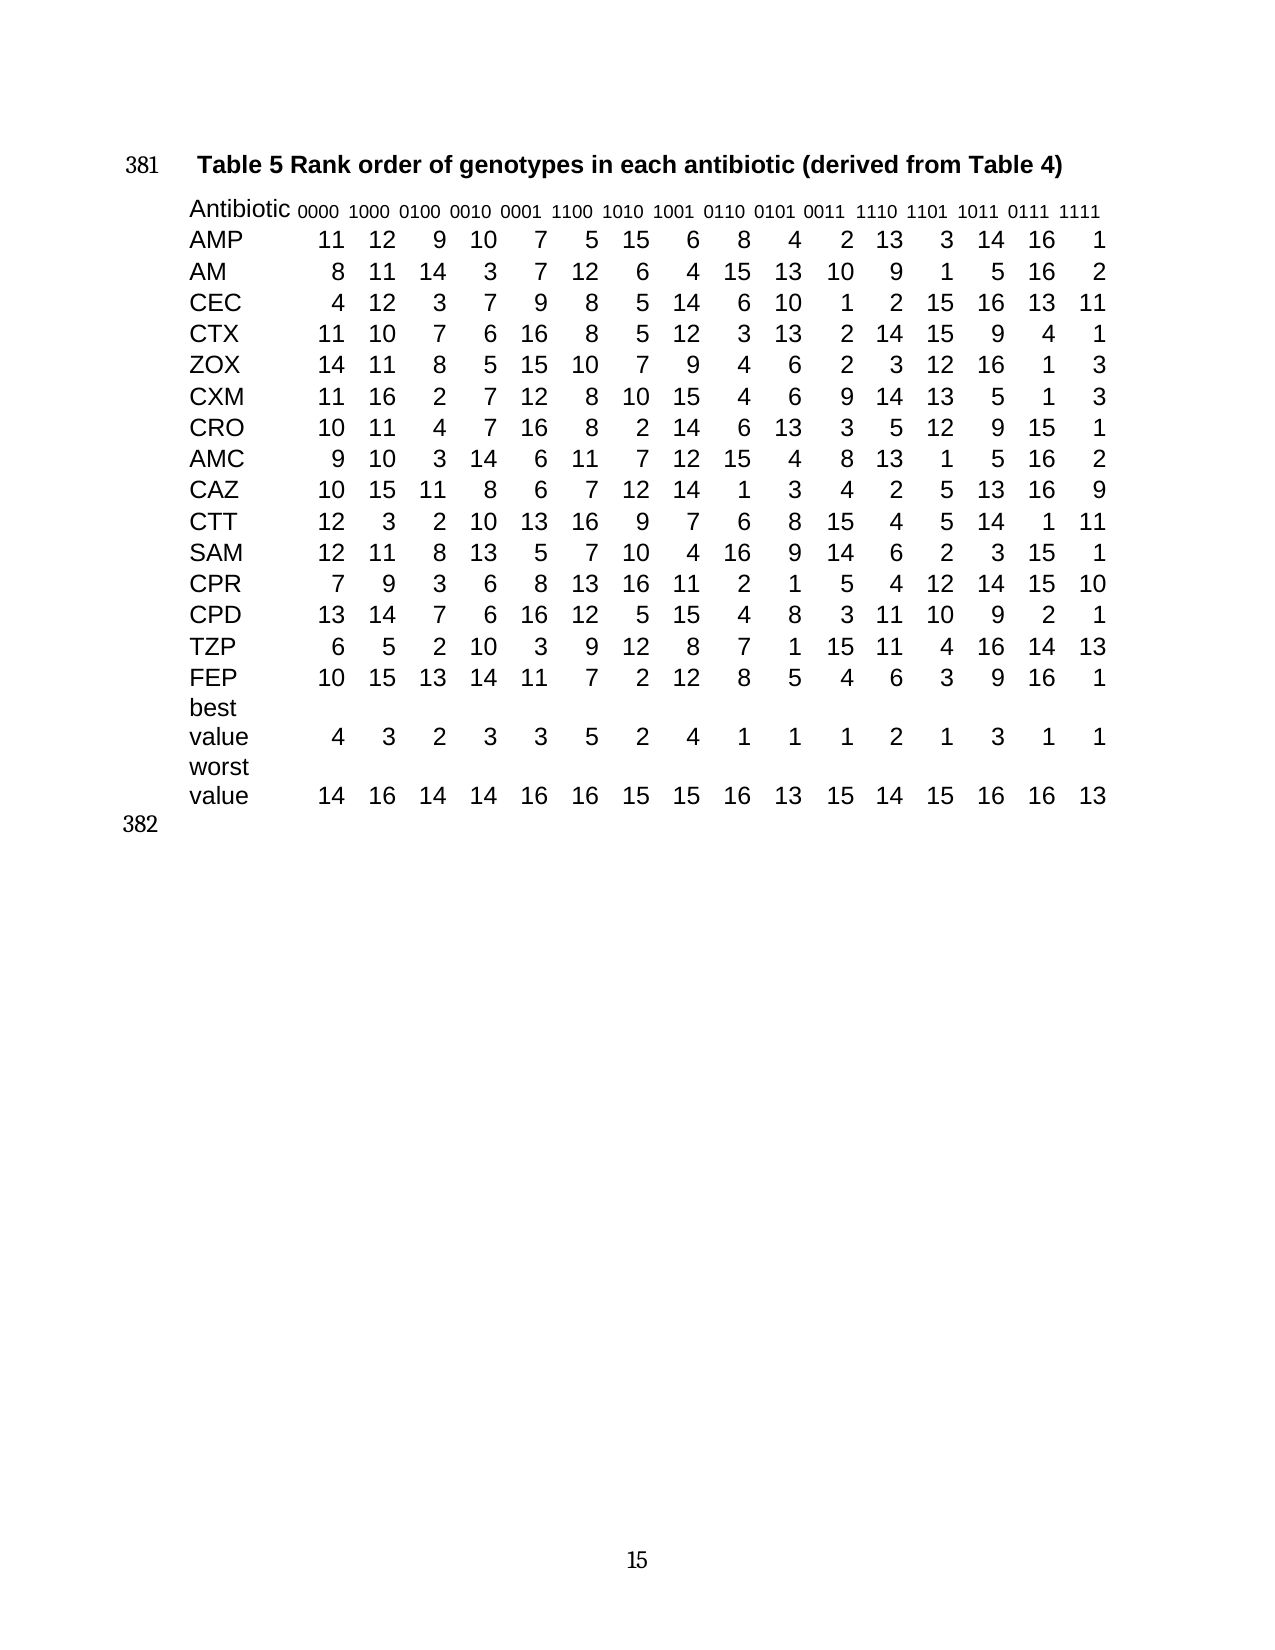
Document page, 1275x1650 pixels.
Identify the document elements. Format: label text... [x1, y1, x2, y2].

table_cell 4 [651, 254, 702, 285]
table_cell 16 [499, 751, 549, 809]
table_cell 6 [702, 504, 752, 535]
table_cell 5 [905, 504, 955, 535]
table_cell 2 [803, 316, 854, 348]
table_cell best value [188, 691, 296, 751]
table_cell 16 [600, 566, 651, 598]
table_cell 14 [854, 751, 905, 809]
table_cell 7 [549, 660, 600, 691]
table_cell 10 [448, 504, 499, 535]
table_cell 14 [955, 223, 1006, 254]
table_cell 13 [753, 316, 803, 348]
table_cell 6 [753, 348, 803, 379]
table_cell 3 [397, 285, 448, 316]
table_cell 3 [905, 660, 955, 691]
table_cell 5 [955, 441, 1006, 473]
table_cell 8 [499, 566, 549, 598]
table_cell 13 [753, 254, 803, 285]
table_cell worst value [188, 751, 296, 809]
table_cell 5 [499, 535, 549, 566]
table_cell 12 [296, 535, 346, 566]
table_cell 15 [1006, 566, 1057, 598]
table_cell 5 [549, 691, 600, 751]
table_cell AMP [188, 223, 296, 254]
table_cell 3 [346, 504, 397, 535]
table_cell 8 [549, 379, 600, 410]
table_cell 5 [905, 473, 955, 504]
table_cell 14 [1006, 629, 1057, 660]
table_cell 4 [702, 348, 752, 379]
table_cell 13 [854, 223, 905, 254]
table_cell 3 [702, 316, 752, 348]
table_header 1111 [1057, 179, 1108, 223]
table_cell 6 [600, 254, 651, 285]
table_cell 7 [448, 410, 499, 441]
table_cell 4 [854, 566, 905, 598]
table_header 0011 [803, 179, 854, 223]
table_cell 5 [448, 348, 499, 379]
table_cell 13 [397, 660, 448, 691]
table_cell 7 [600, 441, 651, 473]
table_cell 14 [397, 254, 448, 285]
table_cell 11 [346, 410, 397, 441]
table_cell 2 [1006, 598, 1057, 629]
table_cell 10 [346, 441, 397, 473]
table_cell 14 [448, 660, 499, 691]
table_cell 10 [803, 254, 854, 285]
table_header 0110 [702, 179, 752, 223]
table_cell 2 [854, 285, 905, 316]
table_cell 11 [346, 348, 397, 379]
table_cell 9 [651, 348, 702, 379]
table_cell 2 [1057, 441, 1108, 473]
table_cell 12 [346, 223, 397, 254]
table_cell 15 [499, 348, 549, 379]
table_cell 4 [905, 629, 955, 660]
table_cell 1 [753, 691, 803, 751]
table_cell 4 [651, 691, 702, 751]
table_cell 14 [651, 285, 702, 316]
table_cell 13 [905, 379, 955, 410]
table_cell 8 [448, 473, 499, 504]
table_cell 9 [955, 316, 1006, 348]
table_cell 11 [397, 473, 448, 504]
table_cell 3 [397, 441, 448, 473]
table_cell 9 [955, 660, 1006, 691]
table_cell 14 [803, 535, 854, 566]
table_cell 2 [803, 223, 854, 254]
table_cell 5 [600, 598, 651, 629]
table_cell 1 [1057, 691, 1108, 751]
table_cell 9 [499, 285, 549, 316]
table_cell 13 [448, 535, 499, 566]
table_cell 8 [702, 223, 752, 254]
table_cell 15 [905, 285, 955, 316]
table_cell 10 [296, 660, 346, 691]
table_cell 4 [753, 441, 803, 473]
table_cell 10 [549, 348, 600, 379]
table_cell 2 [397, 379, 448, 410]
table_header 1000 [346, 179, 397, 223]
table_cell 2 [702, 566, 752, 598]
table_cell 1 [1006, 691, 1057, 751]
table_cell 3 [955, 535, 1006, 566]
table_cell 6 [854, 535, 905, 566]
table_cell 1 [803, 691, 854, 751]
table_cell 12 [905, 348, 955, 379]
table_cell 5 [346, 629, 397, 660]
table_cell 15 [651, 751, 702, 809]
table_cell CTX [188, 316, 296, 348]
table_cell 14 [296, 751, 346, 809]
table_cell 7 [499, 223, 549, 254]
table_cell 4 [753, 223, 803, 254]
table_cell 16 [1006, 223, 1057, 254]
table_cell 9 [346, 566, 397, 598]
table_cell 10 [346, 316, 397, 348]
table_cell 14 [854, 379, 905, 410]
table_cell 3 [448, 254, 499, 285]
table_cell CPR [188, 566, 296, 598]
table_cell 6 [448, 598, 499, 629]
table_cell 10 [600, 379, 651, 410]
table_cell 15 [702, 254, 752, 285]
table_cell 11 [1057, 285, 1108, 316]
table_cell 11 [346, 535, 397, 566]
table_cell 6 [702, 285, 752, 316]
table_cell 6 [854, 660, 905, 691]
table_cell 10 [753, 285, 803, 316]
table_cell 16 [955, 629, 1006, 660]
table_cell 6 [702, 410, 752, 441]
table_cell 4 [296, 285, 346, 316]
table_cell 8 [753, 598, 803, 629]
table_cell 7 [600, 348, 651, 379]
table_cell 4 [397, 410, 448, 441]
table_cell 7 [549, 473, 600, 504]
table_cell 4 [1006, 316, 1057, 348]
table_cell 2 [1057, 254, 1108, 285]
table_cell 3 [499, 691, 549, 751]
table_cell 15 [600, 751, 651, 809]
table_cell 4 [702, 598, 752, 629]
table_cell 2 [600, 691, 651, 751]
table_cell 16 [346, 751, 397, 809]
table_cell 13 [753, 410, 803, 441]
table_cell 7 [397, 316, 448, 348]
table_cell 4 [803, 473, 854, 504]
table_cell 15 [803, 751, 854, 809]
table_cell 10 [600, 535, 651, 566]
table_cell 7 [296, 566, 346, 598]
table_cell 3 [448, 691, 499, 751]
table_cell 1 [1006, 504, 1057, 535]
table_cell 5 [955, 254, 1006, 285]
table_cell 1 [803, 285, 854, 316]
table_cell 2 [905, 535, 955, 566]
table_cell 12 [549, 254, 600, 285]
table_cell AM [188, 254, 296, 285]
table_cell 1 [1057, 410, 1108, 441]
table_header 0001 [499, 179, 549, 223]
table_cell 9 [955, 410, 1006, 441]
table_cell 4 [702, 379, 752, 410]
table_cell 2 [803, 348, 854, 379]
table_cell 16 [549, 504, 600, 535]
table_header 0101 [753, 179, 803, 223]
table_cell 6 [296, 629, 346, 660]
table_cell 12 [651, 316, 702, 348]
table_cell 9 [296, 441, 346, 473]
table_cell 12 [600, 629, 651, 660]
table_cell 16 [1006, 254, 1057, 285]
table_cell 8 [397, 535, 448, 566]
table_cell 15 [1006, 410, 1057, 441]
table_cell 14 [854, 316, 905, 348]
table_cell 12 [549, 598, 600, 629]
table_cell 6 [448, 316, 499, 348]
table_cell CPD [188, 598, 296, 629]
table_cell 1 [1057, 223, 1108, 254]
table_cell 2 [854, 473, 905, 504]
table_cell 12 [651, 441, 702, 473]
table_cell 12 [346, 285, 397, 316]
table_cell 16 [1006, 751, 1057, 809]
table_cell 10 [905, 598, 955, 629]
table_cell 2 [397, 629, 448, 660]
table_cell ZOX [188, 348, 296, 379]
table_cell 11 [854, 598, 905, 629]
table_cell 12 [600, 473, 651, 504]
table_cell 7 [702, 629, 752, 660]
table_cell 6 [448, 566, 499, 598]
table_cell 12 [296, 504, 346, 535]
table_cell 5 [549, 223, 600, 254]
table_cell 9 [955, 598, 1006, 629]
table_cell 12 [905, 566, 955, 598]
table_cell 13 [955, 473, 1006, 504]
table_cell 1 [1057, 660, 1108, 691]
table_cell 5 [600, 316, 651, 348]
table_cell 15 [803, 504, 854, 535]
table_cell 16 [1006, 473, 1057, 504]
table_cell 10 [296, 473, 346, 504]
table_cell 5 [753, 660, 803, 691]
table_cell 3 [905, 223, 955, 254]
table_cell 13 [499, 504, 549, 535]
table_cell CRO [188, 410, 296, 441]
table_cell 6 [651, 223, 702, 254]
table_header 1100 [549, 179, 600, 223]
table_cell 11 [499, 660, 549, 691]
table_cell 3 [346, 691, 397, 751]
table_cell 11 [346, 254, 397, 285]
table_cell 16 [499, 598, 549, 629]
table_cell 11 [1057, 504, 1108, 535]
table_cell 2 [397, 504, 448, 535]
table_cell 14 [651, 410, 702, 441]
table_cell 3 [753, 473, 803, 504]
table_header 1001 [651, 179, 702, 223]
table_cell 8 [549, 316, 600, 348]
table_cell 1 [905, 691, 955, 751]
table_cell 5 [803, 566, 854, 598]
table_cell 13 [1057, 751, 1108, 809]
table_cell 15 [600, 223, 651, 254]
table_cell CXM [188, 379, 296, 410]
table_cell 7 [397, 598, 448, 629]
table_cell 9 [854, 254, 905, 285]
table_cell 6 [499, 473, 549, 504]
table_header 0111 [1006, 179, 1057, 223]
table_cell 15 [651, 598, 702, 629]
table_cell 16 [955, 285, 1006, 316]
table_cell 10 [296, 410, 346, 441]
table_cell SAM [188, 535, 296, 566]
table_cell 14 [397, 751, 448, 809]
table_cell 10 [1057, 566, 1108, 598]
table_cell 10 [448, 629, 499, 660]
table_cell 8 [549, 410, 600, 441]
table_cell 8 [702, 660, 752, 691]
table_cell 13 [1057, 629, 1108, 660]
table_cell 14 [296, 348, 346, 379]
table_cell 4 [803, 660, 854, 691]
table_cell 5 [955, 379, 1006, 410]
table_cell 15 [905, 316, 955, 348]
table_cell 9 [803, 379, 854, 410]
table_cell 1 [753, 566, 803, 598]
table_cell 16 [702, 535, 752, 566]
table_cell 9 [1057, 473, 1108, 504]
table_cell 8 [651, 629, 702, 660]
table_cell 9 [753, 535, 803, 566]
table_cell 1 [753, 629, 803, 660]
table_cell CTT [188, 504, 296, 535]
table_cell 13 [549, 566, 600, 598]
table_cell 5 [600, 285, 651, 316]
table_cell 2 [397, 691, 448, 751]
table_cell 16 [549, 751, 600, 809]
table_cell 9 [600, 504, 651, 535]
table_cell 15 [346, 660, 397, 691]
table_cell 13 [753, 751, 803, 809]
table_header 1010 [600, 179, 651, 223]
table_header 0010 [448, 179, 499, 223]
table_cell FEP [188, 660, 296, 691]
table_cell 4 [296, 691, 346, 751]
table_cell TZP [188, 629, 296, 660]
table_cell 4 [651, 535, 702, 566]
table_cell 11 [549, 441, 600, 473]
table_cell 11 [296, 316, 346, 348]
table_cell 8 [549, 285, 600, 316]
table_header 0000 [296, 179, 346, 223]
table_cell 1 [1057, 535, 1108, 566]
table_cell 3 [854, 348, 905, 379]
table_cell 3 [955, 691, 1006, 751]
table_cell 11 [651, 566, 702, 598]
table_cell 1 [1006, 348, 1057, 379]
table_cell 1 [905, 441, 955, 473]
table_cell 7 [448, 285, 499, 316]
table_cell 11 [296, 379, 346, 410]
table_header Antibiotic [188, 179, 296, 223]
table_cell 6 [499, 441, 549, 473]
table_cell 14 [651, 473, 702, 504]
text Table 5 Rank order of genotypes in each antibiotic (derived from Table 4) [197, 150, 1087, 179]
table_cell 13 [1006, 285, 1057, 316]
table_cell 16 [499, 316, 549, 348]
table_cell 13 [296, 598, 346, 629]
table_cell 2 [600, 660, 651, 691]
table_cell 1 [905, 254, 955, 285]
table_cell 1 [702, 691, 752, 751]
table_cell 12 [499, 379, 549, 410]
table_cell 1 [1006, 379, 1057, 410]
table_cell 6 [753, 379, 803, 410]
table_cell 7 [448, 379, 499, 410]
table_cell 8 [296, 254, 346, 285]
table_cell 16 [702, 751, 752, 809]
table_cell 7 [499, 254, 549, 285]
table_cell 1 [702, 473, 752, 504]
table_cell 10 [448, 223, 499, 254]
table_cell 12 [651, 660, 702, 691]
table_cell 3 [1057, 348, 1108, 379]
table_cell CAZ [188, 473, 296, 504]
table_cell 3 [803, 598, 854, 629]
table_cell 15 [803, 629, 854, 660]
table_cell 15 [651, 379, 702, 410]
table_cell 16 [346, 379, 397, 410]
table_header 1011 [955, 179, 1006, 223]
table_header 0100 [397, 179, 448, 223]
table_cell 1 [1057, 316, 1108, 348]
table_cell 12 [905, 410, 955, 441]
table_cell 3 [499, 629, 549, 660]
table_cell 9 [549, 629, 600, 660]
table_cell 14 [346, 598, 397, 629]
table_cell 8 [803, 441, 854, 473]
table_cell 2 [854, 691, 905, 751]
table_cell 1 [1057, 598, 1108, 629]
table_cell 14 [955, 566, 1006, 598]
table_cell 16 [955, 751, 1006, 809]
table_cell 15 [1006, 535, 1057, 566]
table_header 1110 [854, 179, 905, 223]
table_cell AMC [188, 441, 296, 473]
table_cell 8 [397, 348, 448, 379]
table_cell 11 [296, 223, 346, 254]
table_cell 16 [955, 348, 1006, 379]
table_cell 15 [346, 473, 397, 504]
table_header 1101 [905, 179, 955, 223]
table_cell 16 [1006, 441, 1057, 473]
table_cell 15 [702, 441, 752, 473]
table_cell 7 [549, 535, 600, 566]
table_cell 14 [448, 441, 499, 473]
table_cell 2 [600, 410, 651, 441]
table_cell CEC [188, 285, 296, 316]
table_cell 16 [499, 410, 549, 441]
table_cell 9 [397, 223, 448, 254]
table_cell 11 [854, 629, 905, 660]
table_cell 14 [448, 751, 499, 809]
table_cell 8 [753, 504, 803, 535]
table_cell 3 [397, 566, 448, 598]
table_cell 3 [1057, 379, 1108, 410]
table_cell 14 [955, 504, 1006, 535]
table_cell 4 [854, 504, 905, 535]
table_cell 7 [651, 504, 702, 535]
table_cell 15 [905, 751, 955, 809]
table_cell 5 [854, 410, 905, 441]
table_cell 13 [854, 441, 905, 473]
table_cell 16 [1006, 660, 1057, 691]
table_cell 3 [803, 410, 854, 441]
